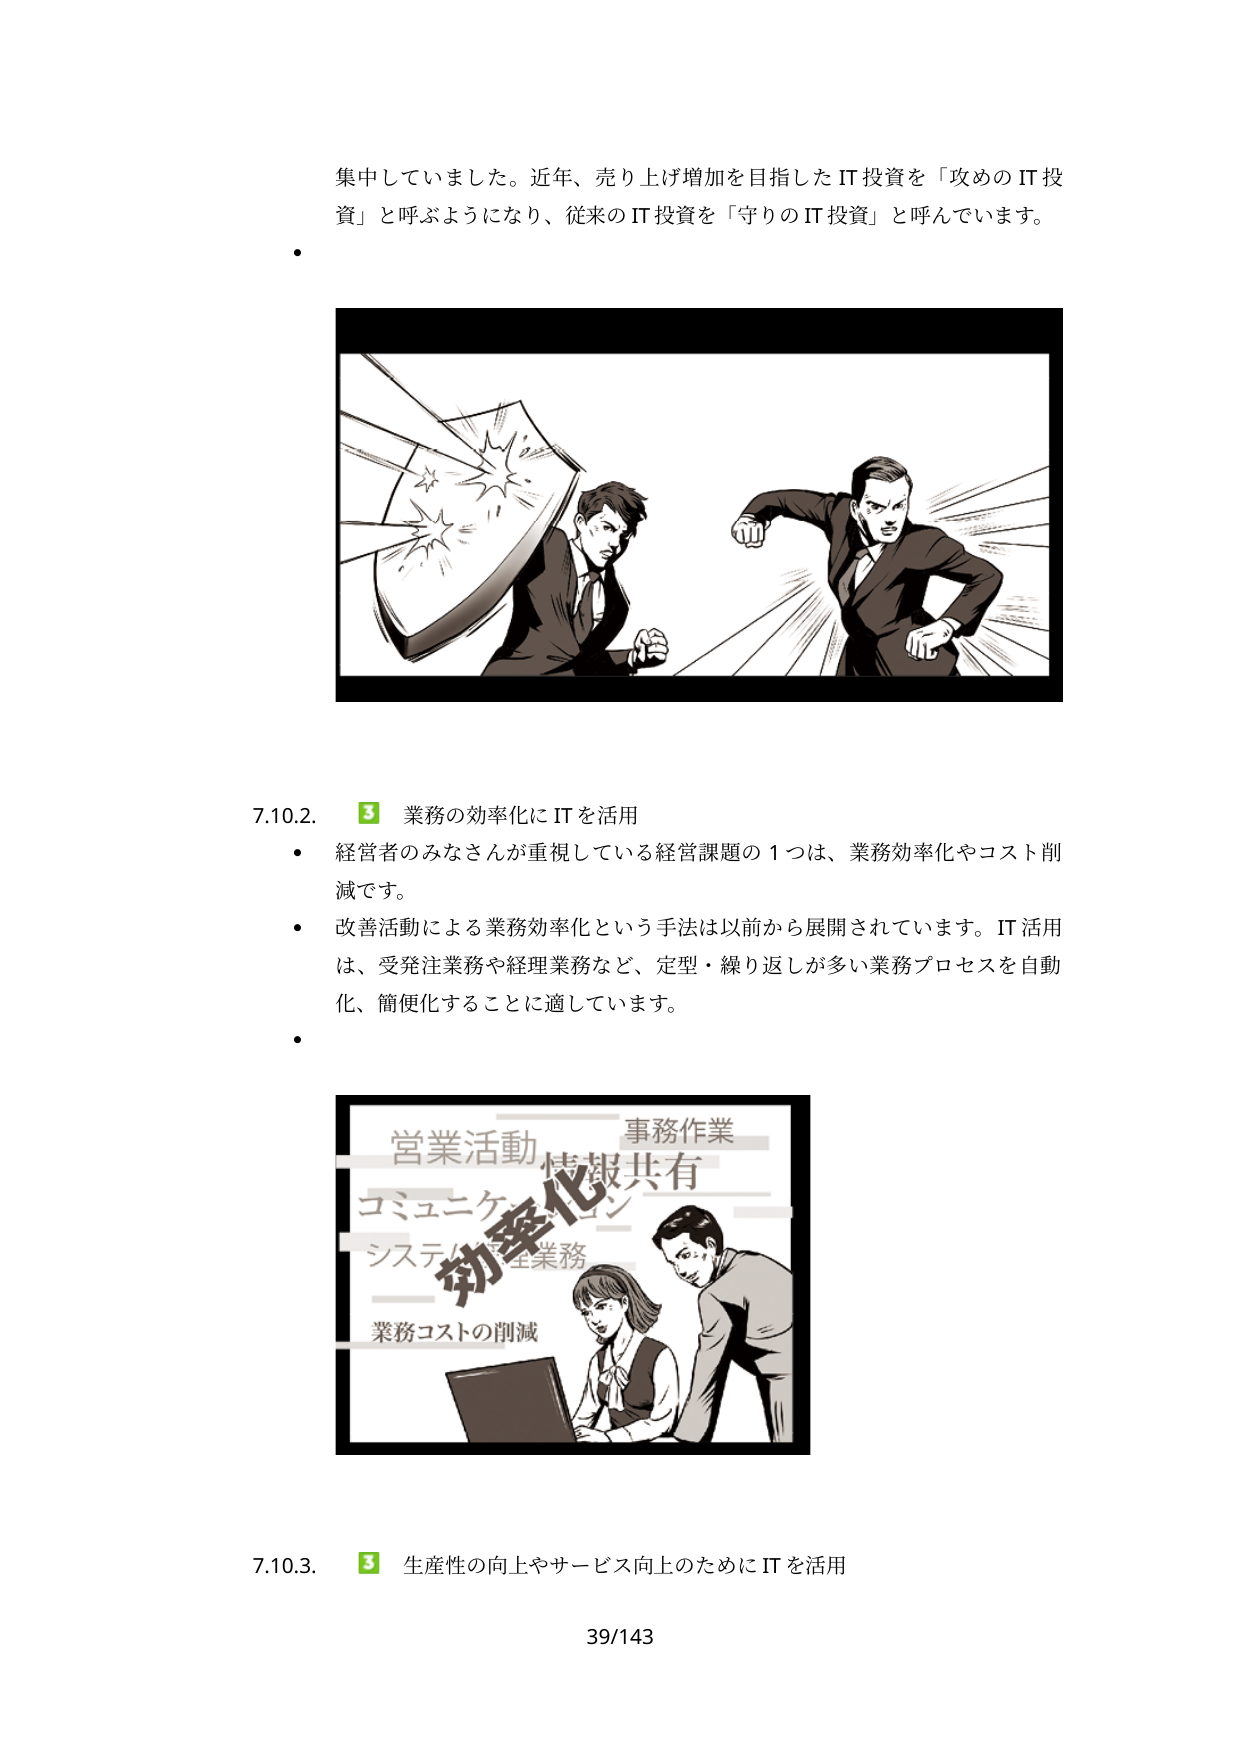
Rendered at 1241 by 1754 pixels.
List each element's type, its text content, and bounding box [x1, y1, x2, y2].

list 改善活動による業務効率化という手法は以前から展開されています。IT活用は、受発注業務や経理業務など、定型・繰り返しが多い業務プロセスを自動化、簡便化することに適しています。 [294, 908, 1063, 1021]
picture [335, 308, 1063, 702]
list 生産性の向上やサービス向上のためにITを活用 [252, 1546, 1063, 1583]
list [294, 158, 1063, 233]
list 業務の効率化にITを活用 [252, 796, 1063, 833]
picture [358, 1552, 380, 1574]
picture [335, 1095, 811, 1455]
picture [358, 802, 380, 824]
list 経営者のみなさんが重視している経営課題の1つは、業務効率化やコスト削減です。 [294, 833, 1063, 908]
